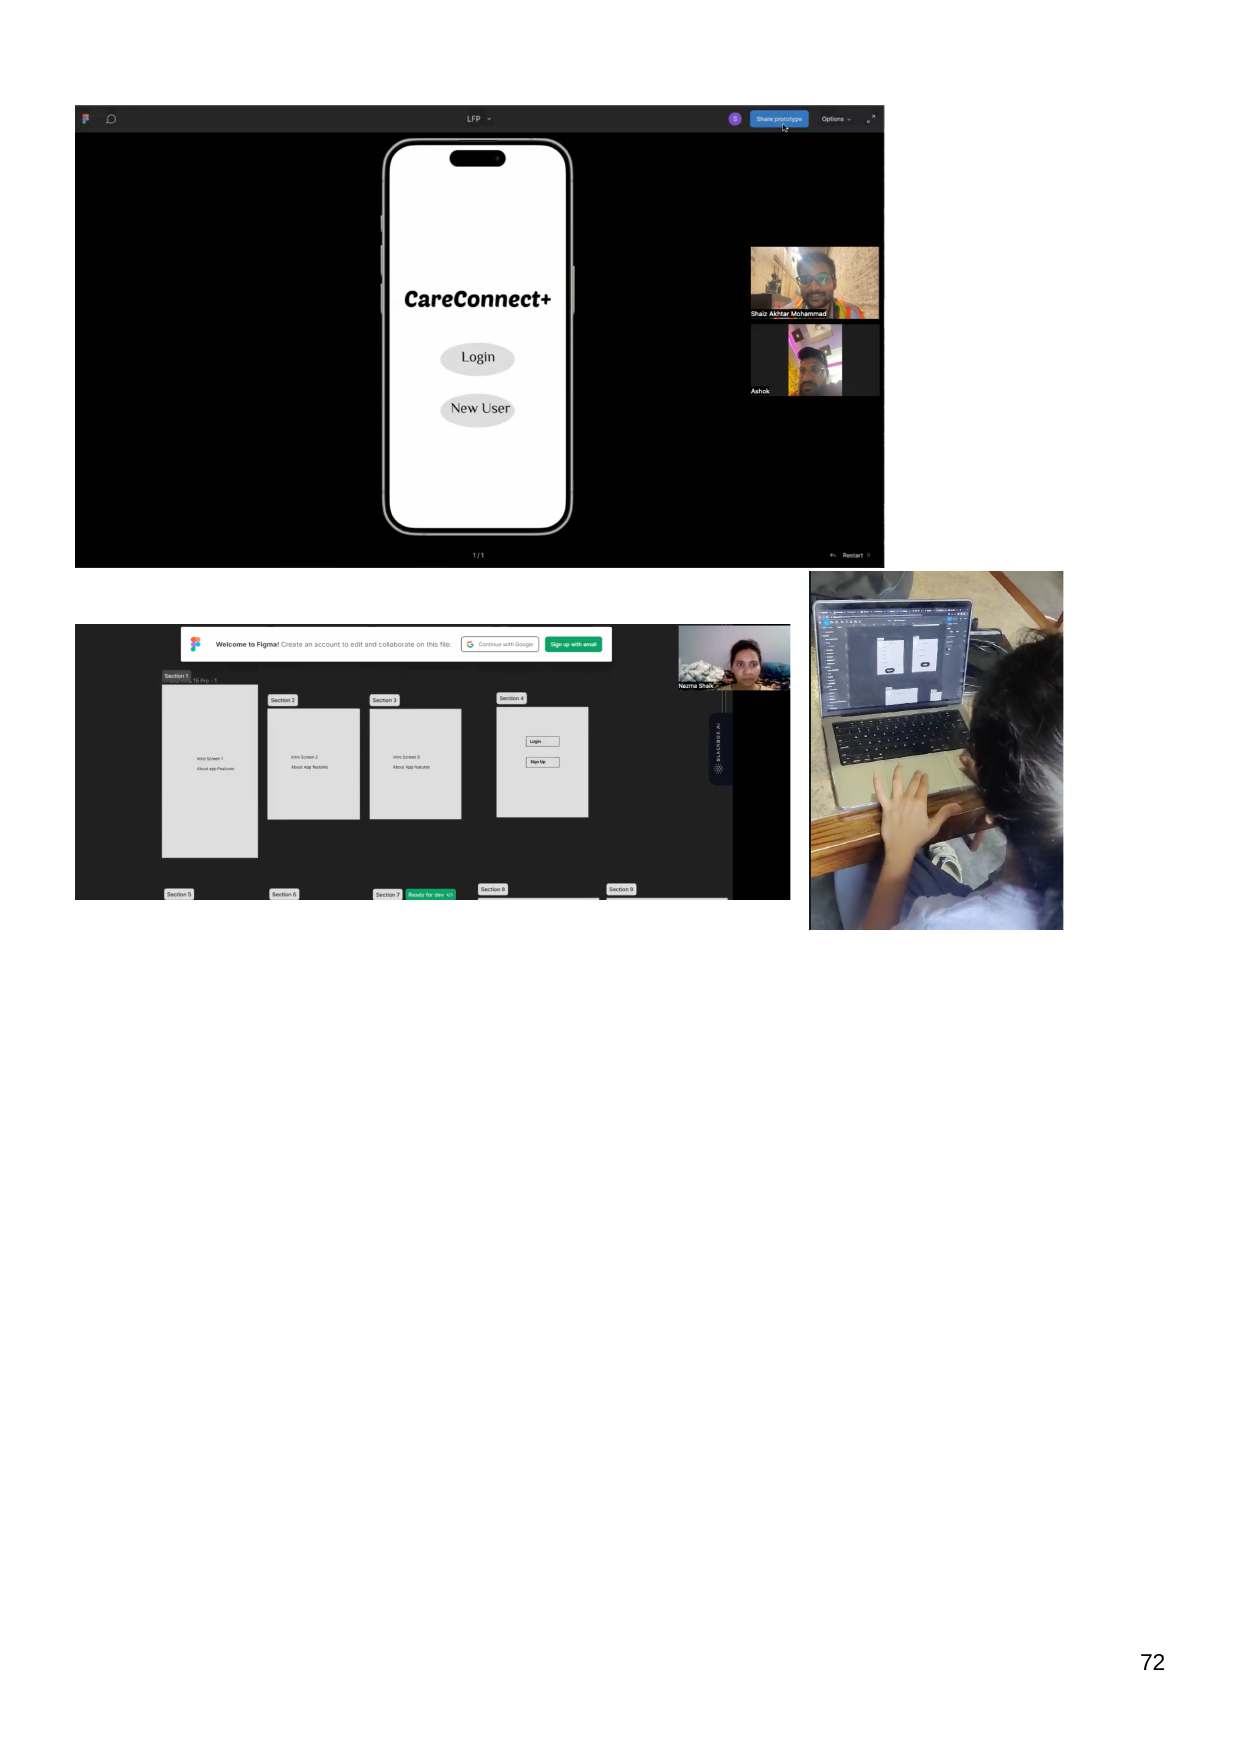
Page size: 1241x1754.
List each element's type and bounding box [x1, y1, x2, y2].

picture [75, 105, 885, 568]
picture [75, 624, 791, 900]
picture [809, 571, 1064, 930]
